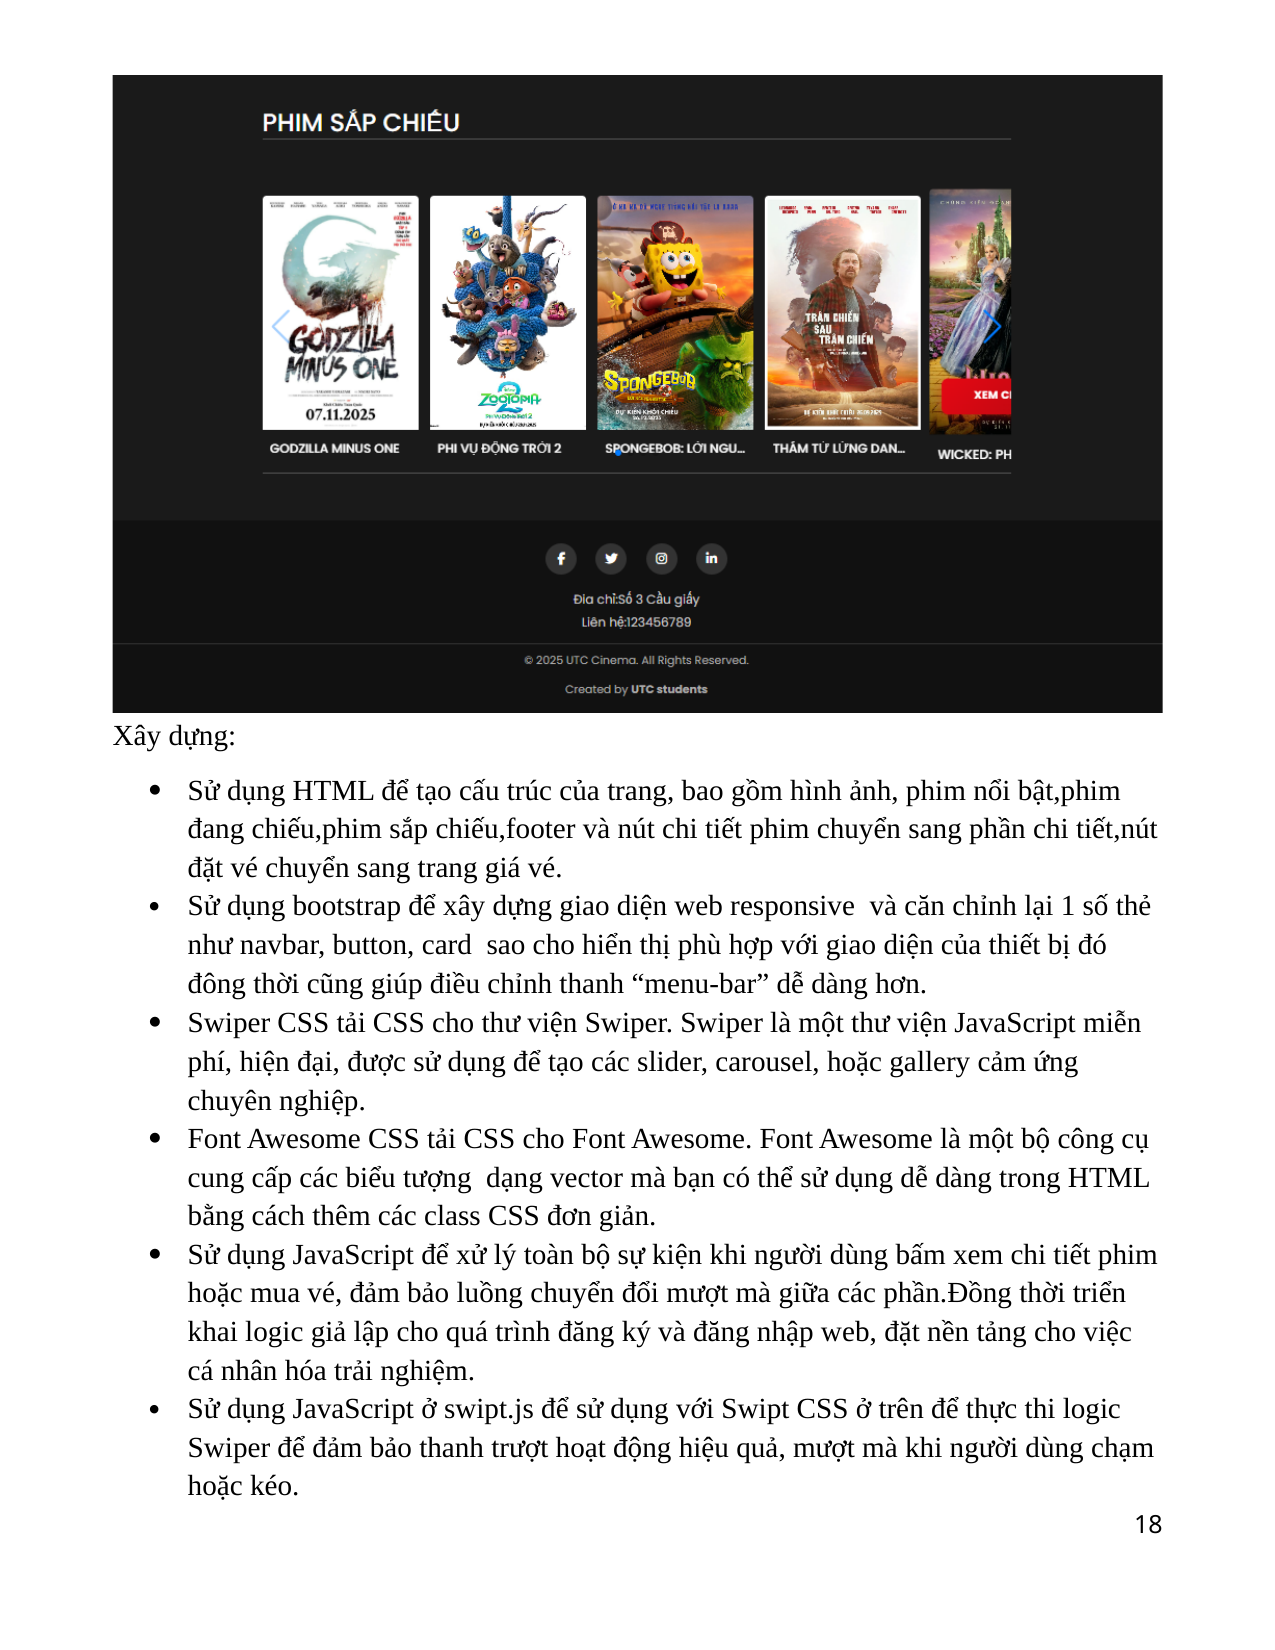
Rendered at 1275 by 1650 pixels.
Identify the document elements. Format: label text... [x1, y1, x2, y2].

list Sử dụng HTML để tạo cấu trúc của trang, bao gồm hình ảnh, phim nổi bật,phim đang chiếu,phim sắp chiếu,footer và nút chi tiết phim chuyển sang phần chi tiết,nút đặt vé chuyển sang trang giá vé. [150, 773, 1162, 883]
list Sử dụng bootstrap để xây dựng giao diện web responsive và căn chỉnh lại 1 số thẻ như navbar, button, card sao cho hiển thị phù hợp với giao diện của thiết bị đó đông thời cũng giúp điều chỉnh thanh “menu-bar” dễ dàng hơn. [150, 888, 1162, 1000]
list Sử dụng JavaScript để xử lý toàn bộ sự kiện khi người dùng bấm xem chi tiết phim hoặc mua vé, đảm bảo luồng chuyển đổi mượt mà giữa các phần.Đồng thời triển khai logic giả lập cho quá trình đăng ký và đăng nhập web, đặt nền tảng cho việc cá nhân hóa trải nghiệm. [150, 1237, 1162, 1386]
list Swiper CSS tải CSS cho thư viện Swiper. Swiper là một thư viện JavaScript miễn phí, hiện đại, được sử dụng để tạo các slider, carousel, hoặc gallery cảm ứng chuyên nghiệp. [150, 1005, 1162, 1116]
list Font Awesome CSS tải CSS cho Font Awesome. Font Awesome là một bộ công cụ cung cấp các biểu tượng dạng vector mà bạn có thể sử dụng dễ dàng trong HTML bằng cách thêm các class CSS đơn giản. [150, 1121, 1162, 1232]
picture [112, 75, 1163, 713]
list Sử dụng JavaScript ở swipt.js để sử dụng với Swipt CSS ở trên để thực thi logic Swiper để đảm bảo thanh trượt hoạt động hiệu quả, mượt mà khi người dùng chạm hoặc kéo. [150, 1391, 1162, 1502]
text Xây dựng: [112, 713, 1162, 751]
